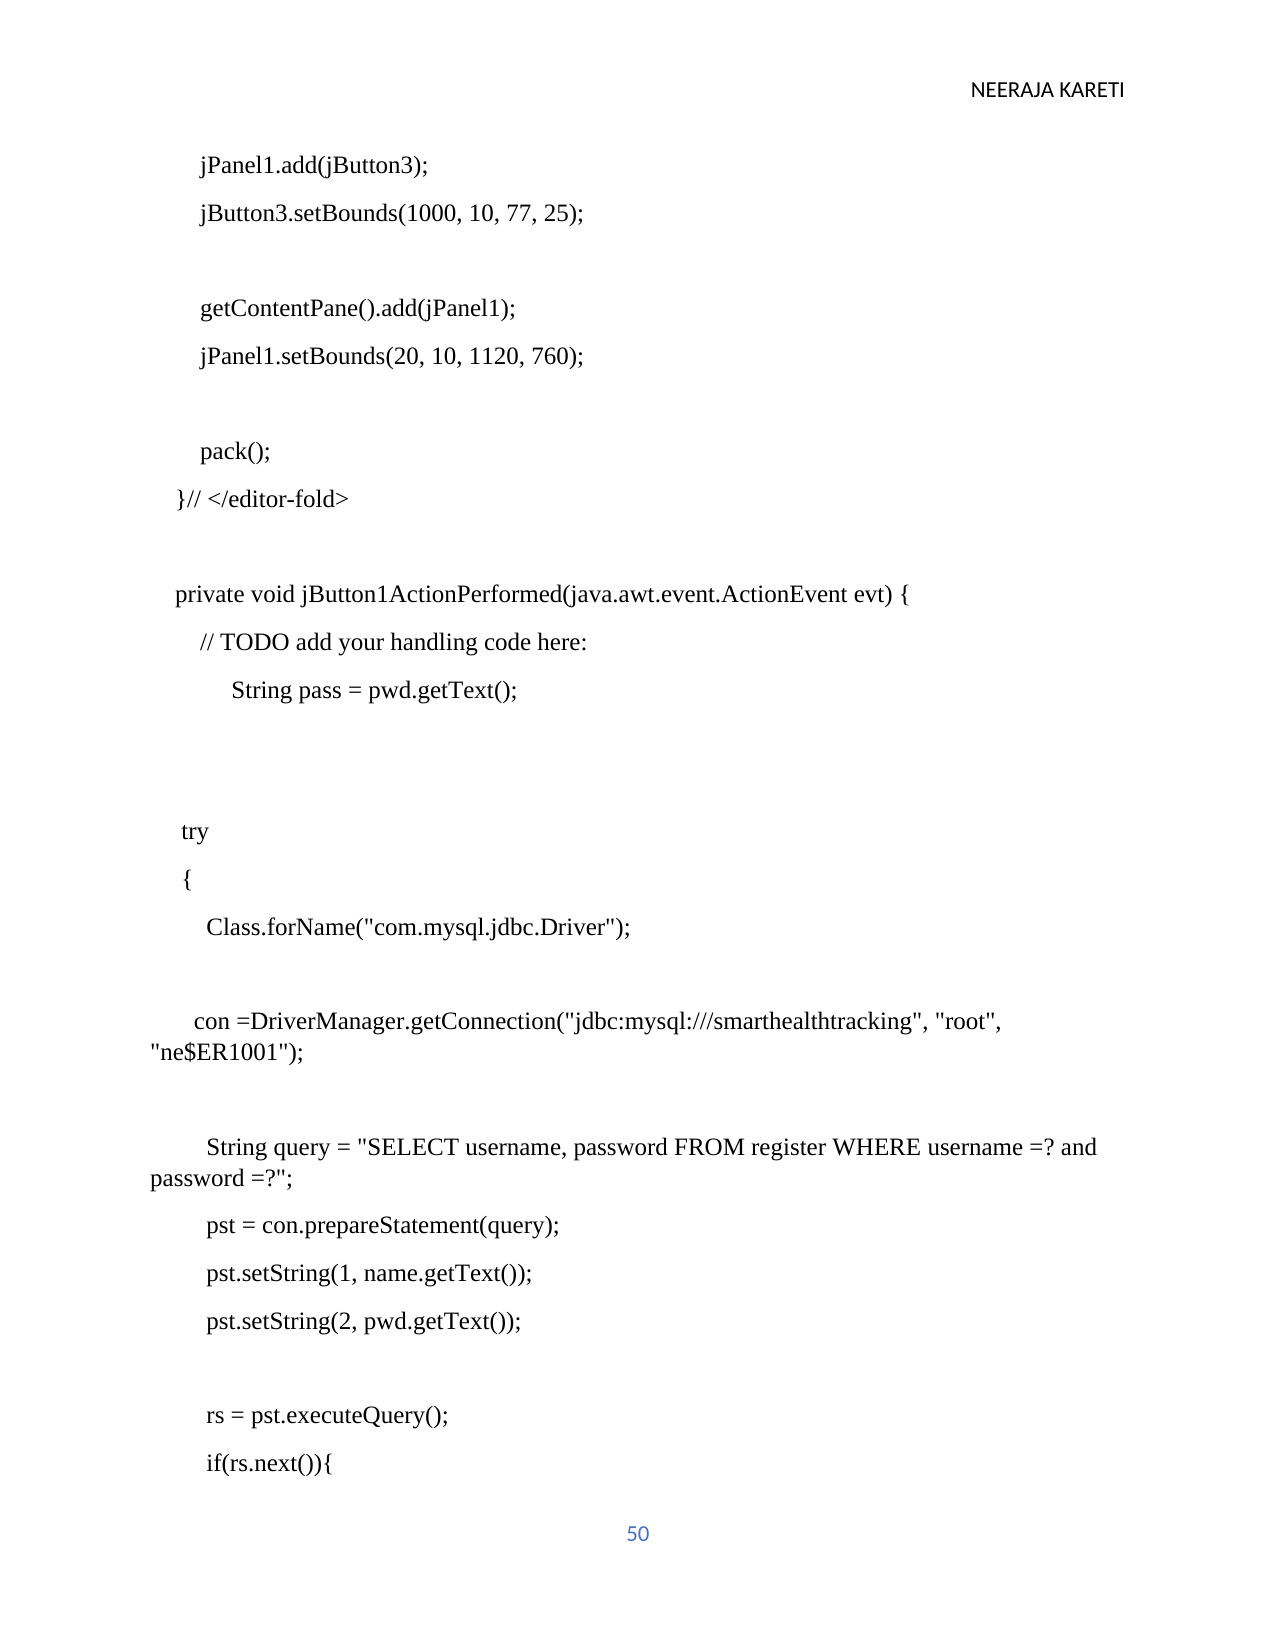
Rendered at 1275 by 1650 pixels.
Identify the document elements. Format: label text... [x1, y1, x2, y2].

text jButton3.setBounds(1000, 10, 77, 25); [150, 198, 1125, 226]
text { [150, 864, 1125, 893]
text try [150, 816, 1125, 845]
text String query = "SELECT username, password FROM register WHERE username =? and password =?"; [150, 1132, 1125, 1192]
text pack(); [150, 436, 1125, 465]
text // TODO add your handling code here: [150, 627, 1125, 656]
text getContentPane().add(jPanel1); [150, 293, 1125, 322]
text }// </editor-fold> [150, 484, 1125, 513]
text Class.forName("com.mysql.jdbc.Driver"); [150, 912, 1125, 940]
text pst.setString(2, pwd.getText()); [150, 1306, 1125, 1335]
text rs = pst.executeQuery(); [150, 1401, 1125, 1429]
text pst = con.prepareStatement(query); [150, 1211, 1125, 1239]
text private void jButton1ActionPerformed(java.awt.event.ActionEvent evt) { [150, 579, 1125, 608]
text pst.setString(1, name.getText()); [150, 1258, 1125, 1287]
text jPanel1.setBounds(20, 10, 1120, 760); [150, 341, 1125, 369]
text String pass = pwd.getText(); [150, 675, 1125, 703]
text con =DriverManager.getConnection("jdbc:mysql:///smarthealthtracking", "root", "ne$ER1001"); [150, 1006, 1125, 1066]
text if(rs.next()){ [150, 1448, 1125, 1477]
text jPanel1.add(jButton3); [150, 150, 1125, 179]
